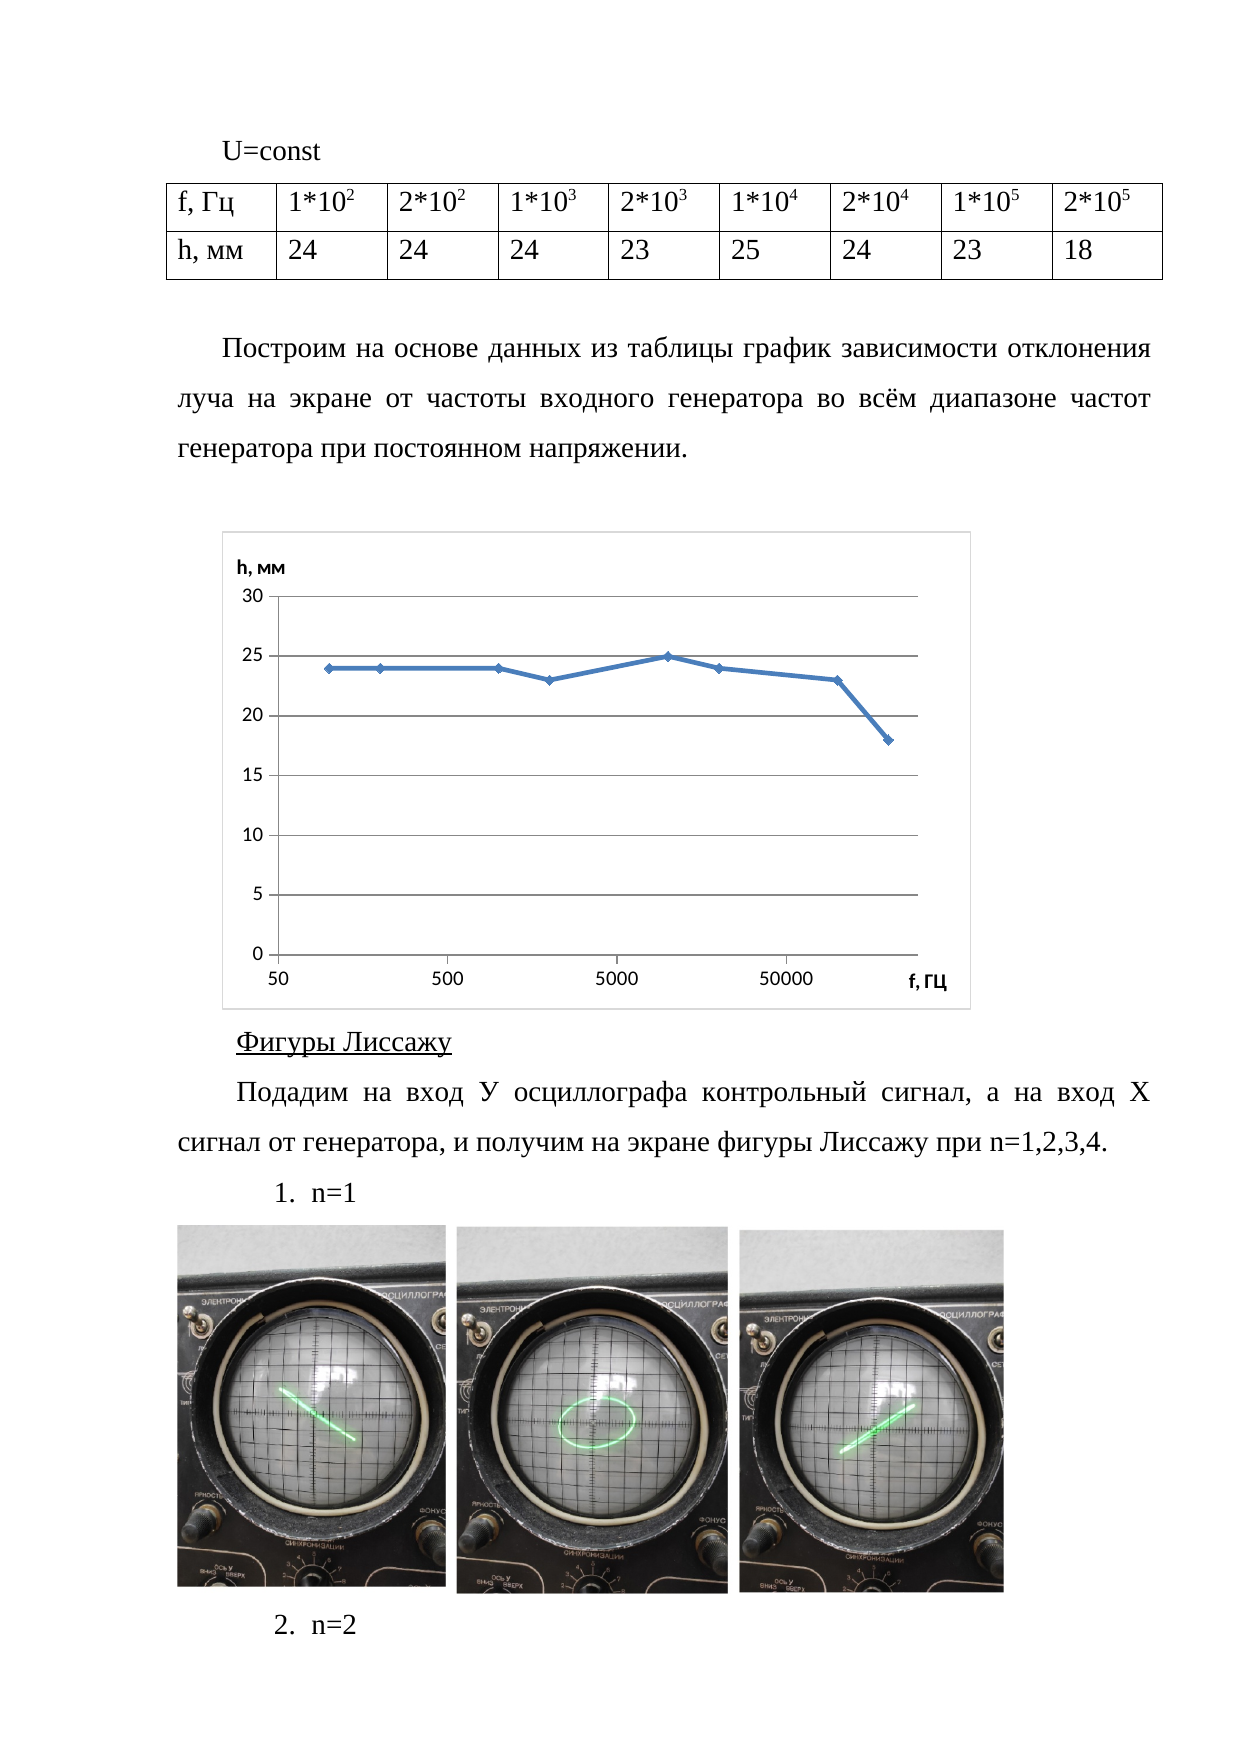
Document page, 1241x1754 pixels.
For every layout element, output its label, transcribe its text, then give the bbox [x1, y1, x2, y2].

table_header 1*104 [720, 184, 830, 231]
text Построим на основе данных из таблицы график зависимости отклонения луча на экране от частоты входного генератора во всём диапазоне частот генератора при постоянном напряжении. [177, 330, 1152, 464]
table_cell 24 [388, 232, 498, 279]
table_header f, Гц [167, 184, 276, 231]
table_header 2*103 [609, 184, 719, 231]
text Фигуры Лиссажу [177, 1024, 1152, 1057]
table_cell 24 [277, 232, 387, 279]
list n=2 [274, 1607, 1152, 1641]
table_cell 23 [609, 232, 719, 279]
table_cell 23 [942, 232, 1052, 279]
table_header 1*105 [942, 184, 1052, 231]
table_cell 25 [720, 232, 830, 279]
text U=const [177, 133, 1152, 166]
table_cell h, мм [167, 232, 276, 279]
table_header 1*102 [277, 184, 387, 231]
list n=1 [274, 1175, 1152, 1208]
table_header 2*105 [1053, 184, 1162, 231]
table_header 2*102 [388, 184, 498, 231]
text Подадим на вход У осциллографа контрольный сигнал, а на вход Х сигнал от генератора, и получим на экране фигуры Лиссажу при n=1,2,3,4. [177, 1074, 1152, 1158]
table_cell 24 [831, 232, 941, 279]
table_cell 18 [1053, 232, 1162, 279]
table_header 2*104 [831, 184, 941, 231]
table_header 1*103 [499, 184, 608, 231]
table_cell 24 [499, 232, 608, 279]
picture [177, 1225, 1004, 1594]
